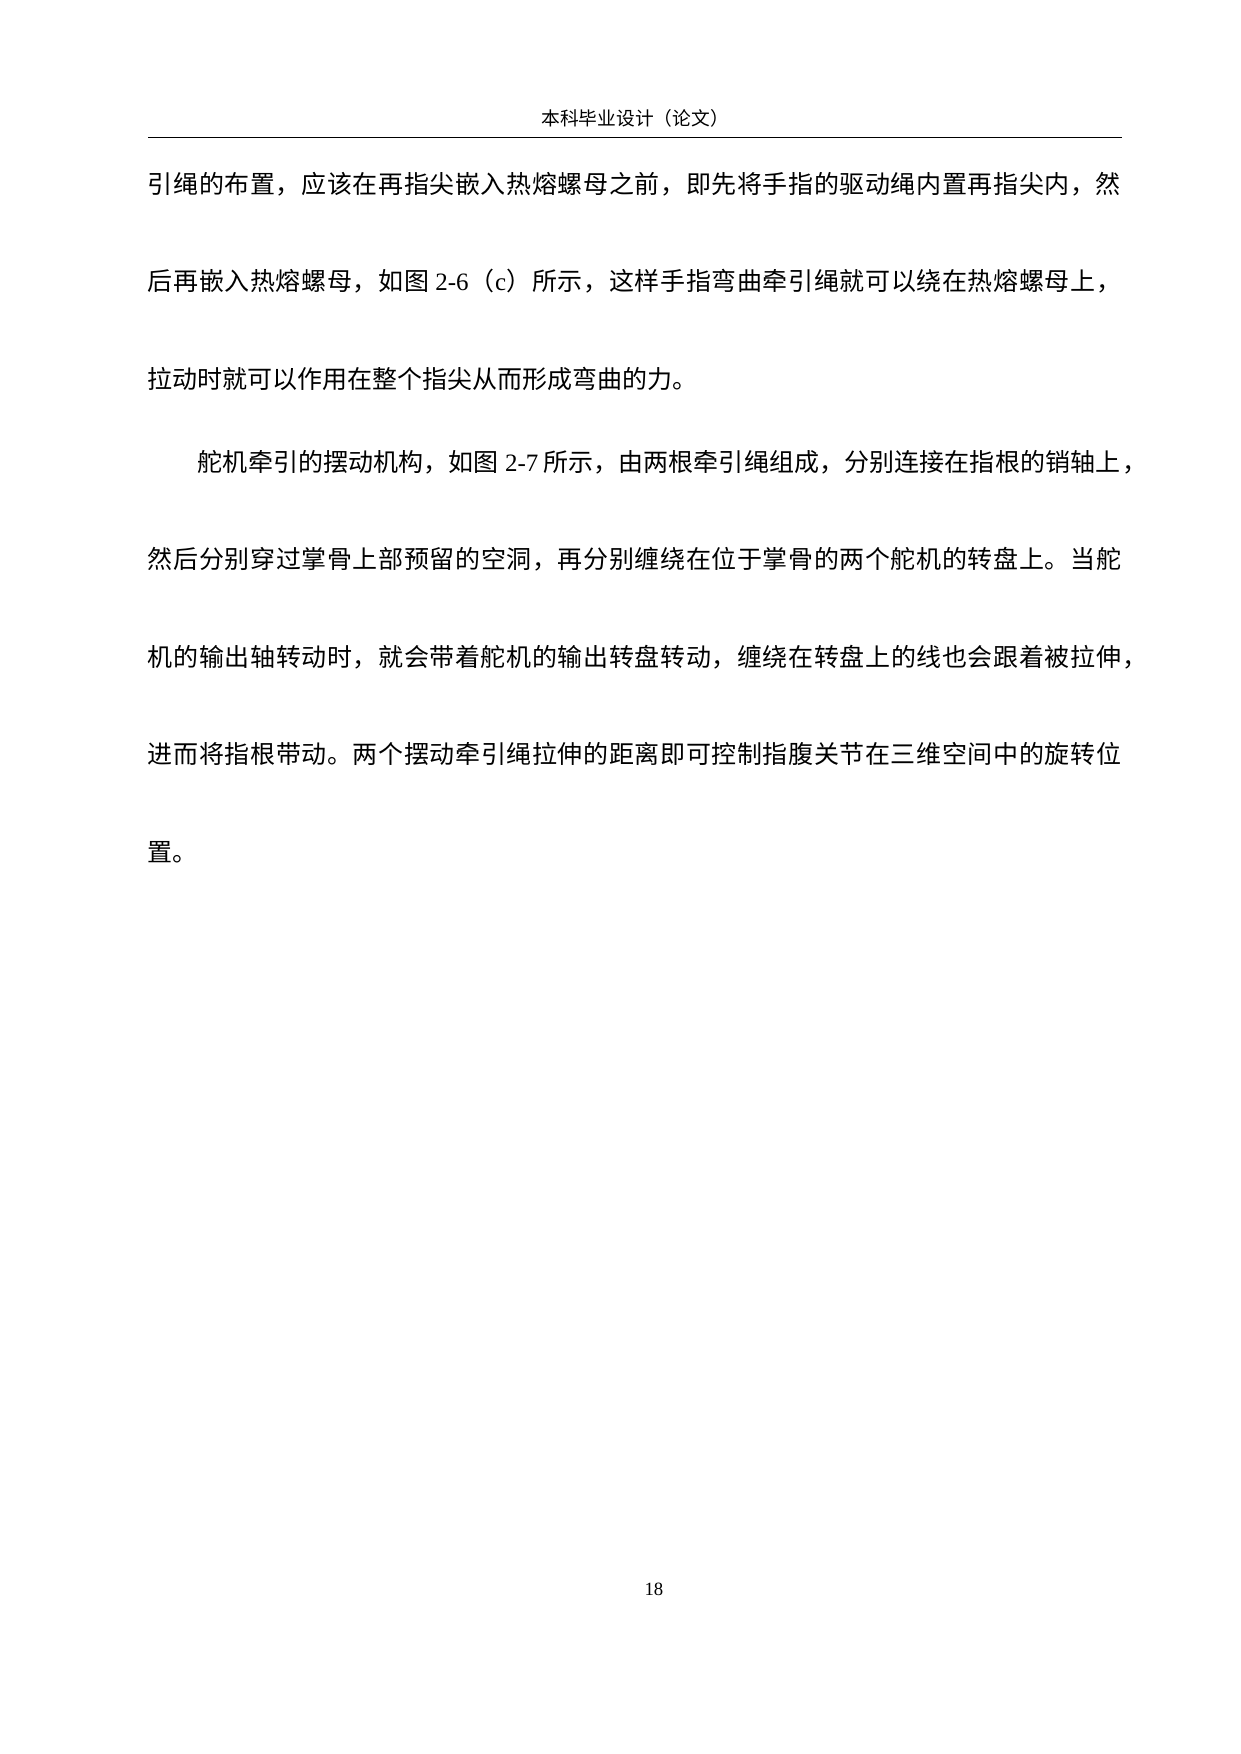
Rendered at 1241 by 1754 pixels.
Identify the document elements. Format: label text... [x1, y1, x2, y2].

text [148, 150, 1122, 410]
text 舵机牵引的摆动机构，如图2-7所示，由两根牵引绳组成，分别连接在指根的销轴上，然后分别穿过掌骨上部预留的空洞，再分别缠绕在位于掌骨的两个舵机的转盘上。当舵机的输出轴转动时，就会带着舵机的输出转盘转动，缠绕在转盘上的线也会跟着被拉伸，进而将指根带动。两个摆动牵引绳拉伸的距离即可控制指腹关节在三维空间中的旋转位置。 [148, 428, 1122, 883]
